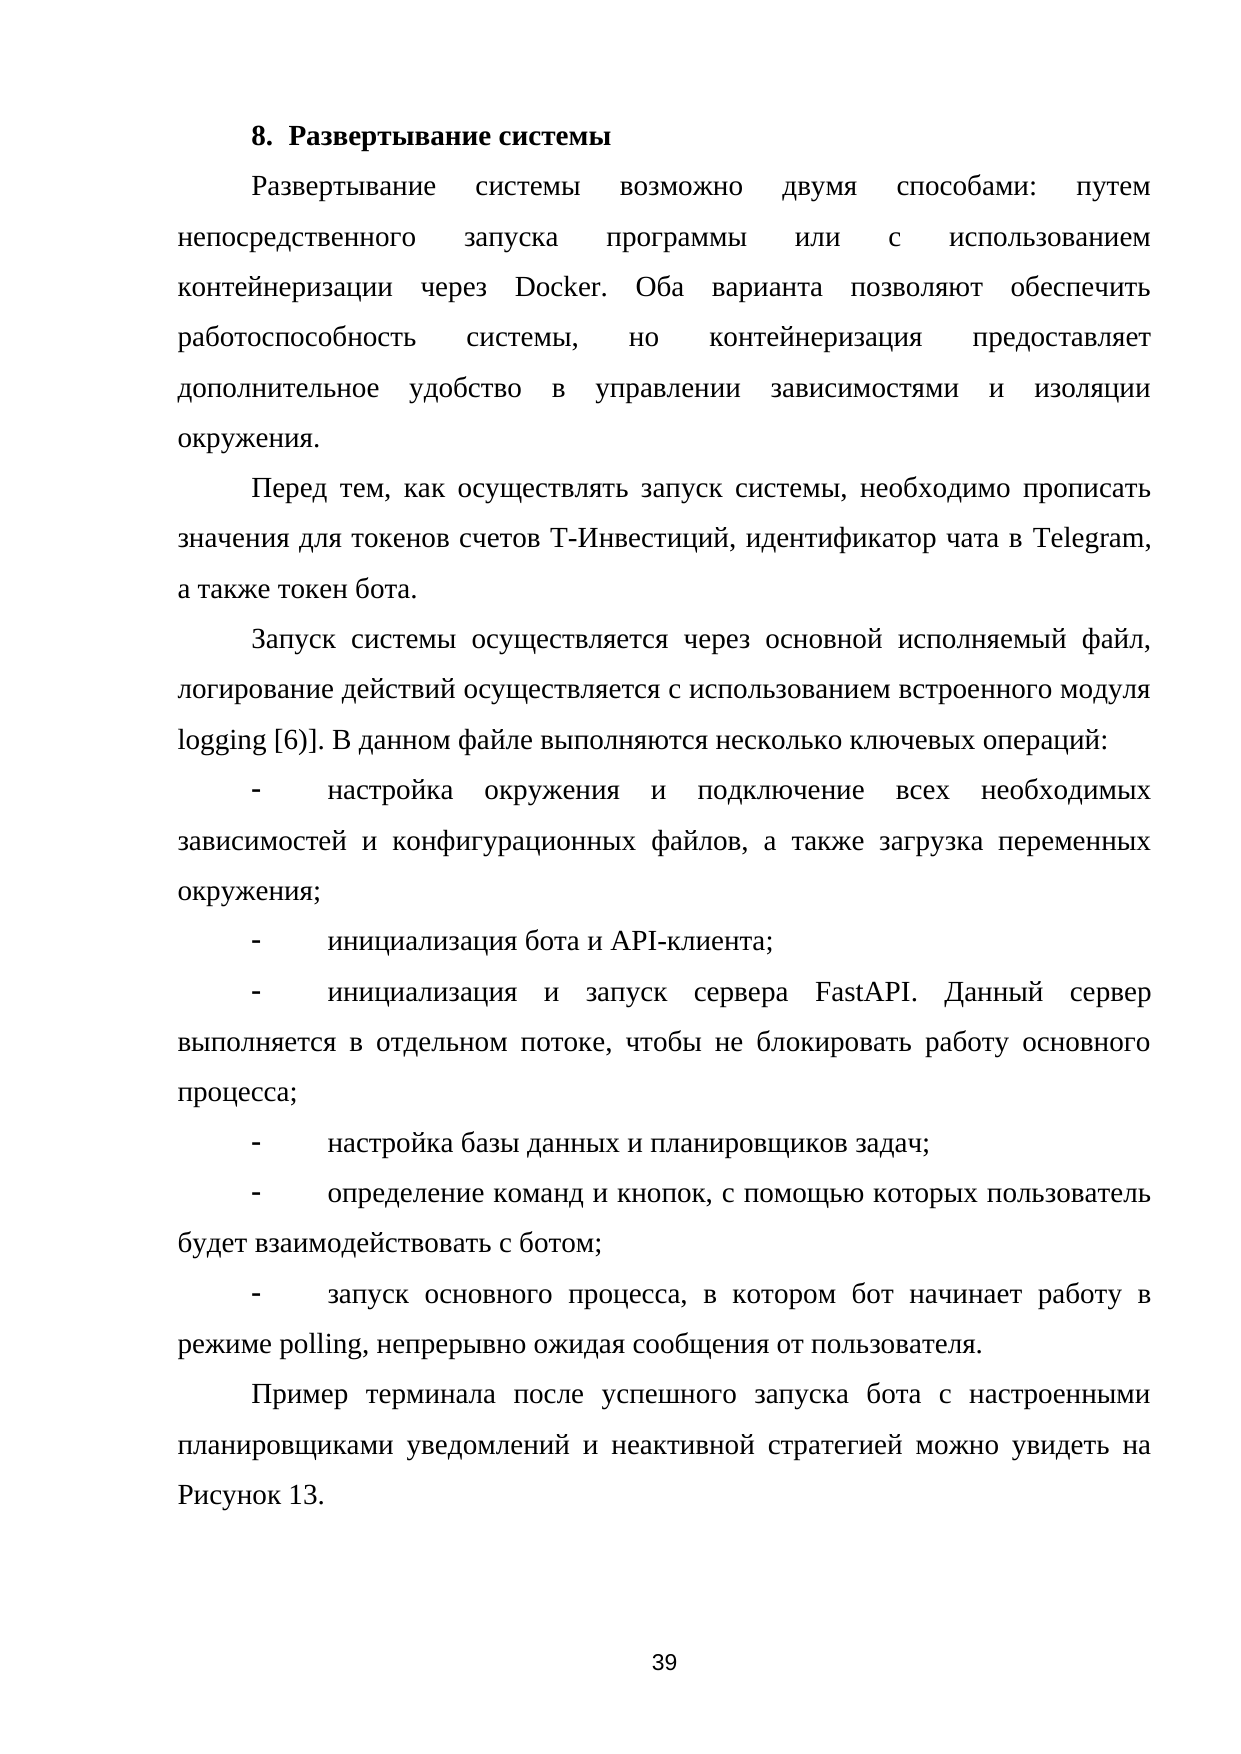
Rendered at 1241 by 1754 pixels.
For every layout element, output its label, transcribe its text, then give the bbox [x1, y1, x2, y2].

text Перед тем, как осуществлять запуск системы, необходимо прописать значения для токенов счетов Т-Инвестиций, идентификатор чата в Telegram, а также токен бота. [177, 470, 1152, 604]
text Запуск системы осуществляется через основной исполняемый файл, логирование действий осуществляется с использованием встроенного модуля logging [6]. В данном файле выполняются несколько ключевых операций: [177, 621, 1152, 755]
list инициализация и запуск сервера FastAPI. Данный сервер выполняется в отдельном потоке, чтобы не блокировать работу основного процесса; [177, 974, 1152, 1108]
list настройка окружения и подключение всех необходимых зависимостей и конфигурационных файлов, а также загрузка переменных окружения; [177, 772, 1152, 906]
list настройка базы данных и планировщиков задач; [177, 1125, 1152, 1158]
list запуск основного процесса, в котором бот начинает работу в режиме polling, непрерывно ожидая сообщения от пользователя. [177, 1276, 1152, 1360]
list Развертывание системы [251, 118, 1152, 152]
text Пример терминала после успешного запуска бота с настроенными планировщиками уведомлений и неактивной стратегией можно увидеть на рисунке 13. [177, 1377, 1152, 1511]
list определение команд и кнопок, с помощью которых пользователь будет взаимодействовать с ботом; [177, 1175, 1152, 1259]
list инициализация бота и API-клиента; [177, 923, 1152, 957]
text Развертывание системы возможно двумя способами: путем непосредственного запуска программы или с использованием контейнеризации через Docker. Оба варианта позволяют обеспечить работоспособность системы, но контейнеризация предоставляет дополнительное удобство в управлении зависимостями и изоляции окружения. [177, 168, 1152, 453]
